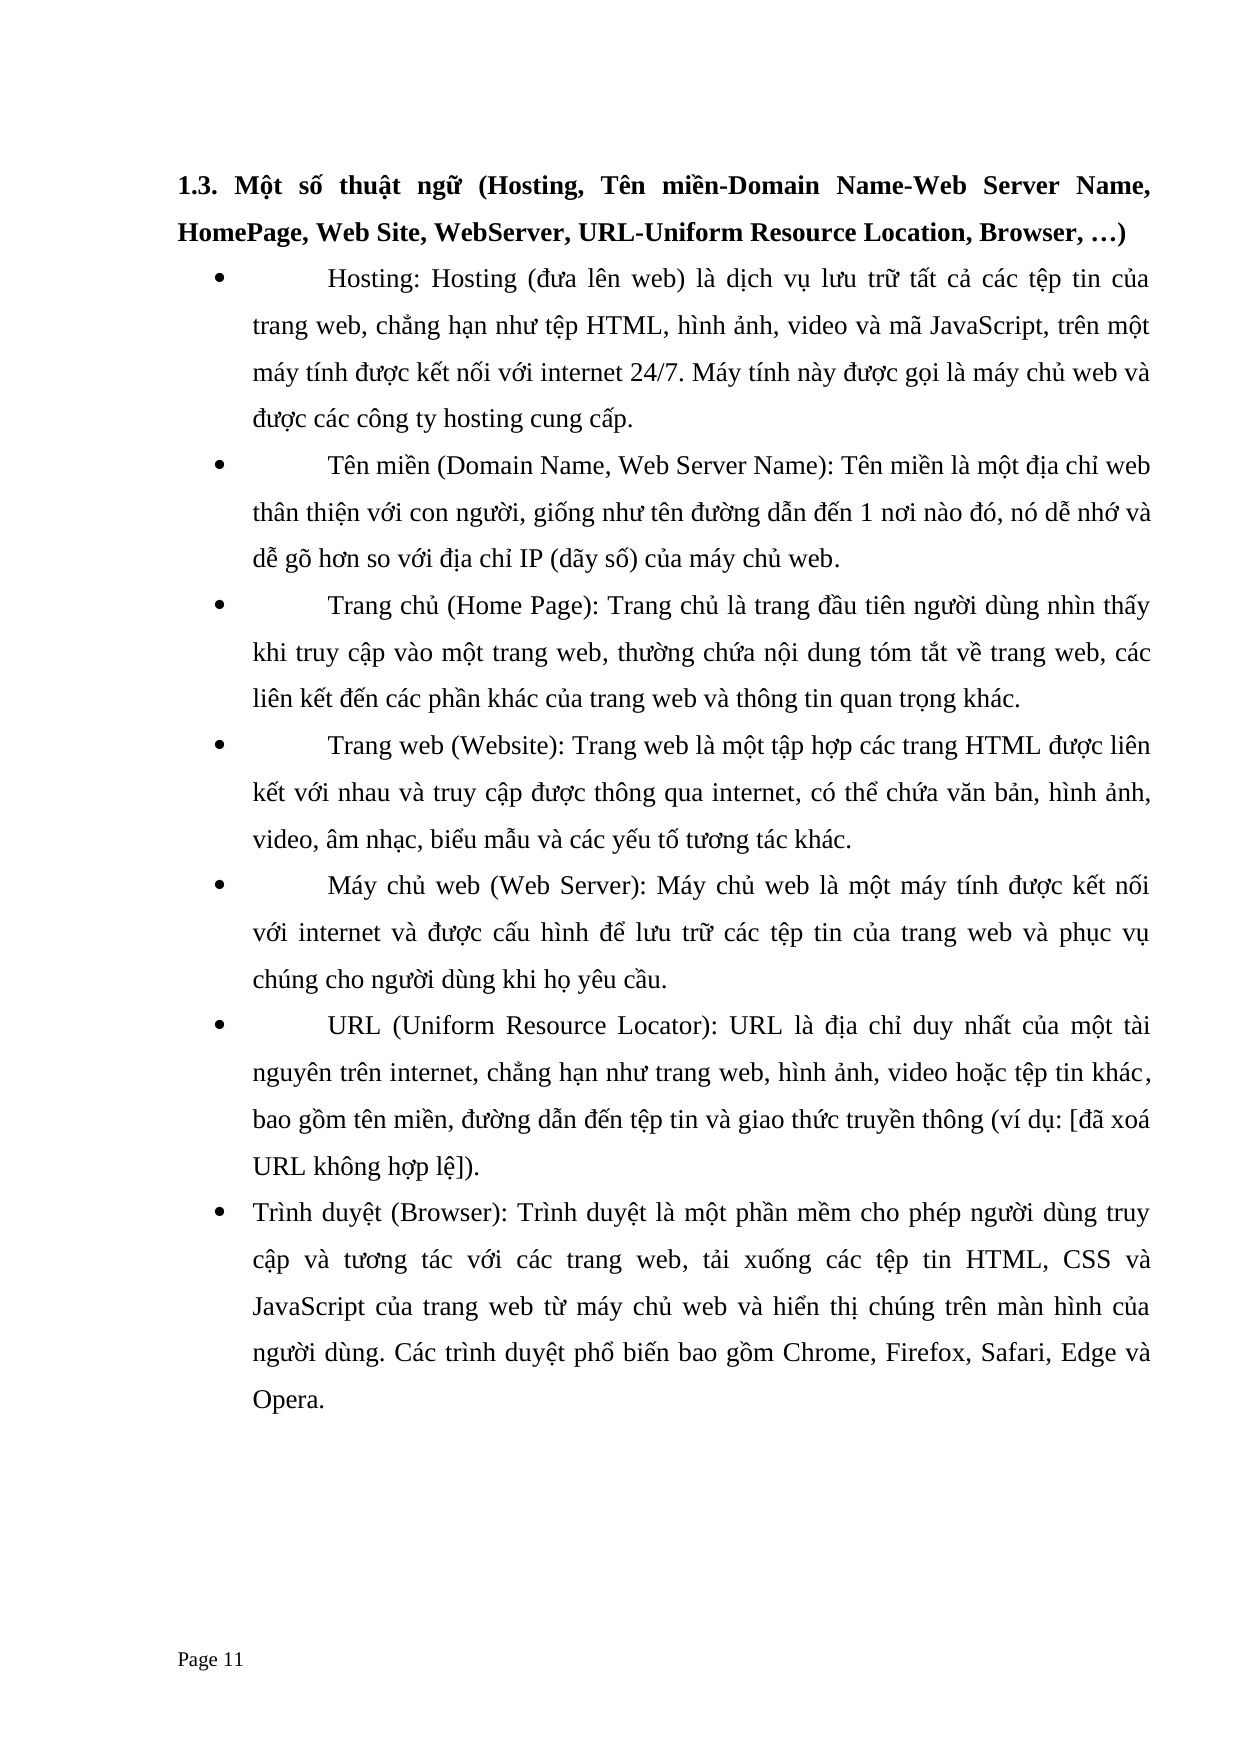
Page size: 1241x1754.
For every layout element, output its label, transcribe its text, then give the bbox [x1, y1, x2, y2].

list Trình duyệt (Browser): Trình duyệt là một phần mềm cho phép người dùng truy cập và tương tác với các trang web, tải xuống các tệp tin HTML, CSS và JavaScript của trang web từ máy chủ web và hiển thị chúng trên màn hình của người dùng. Các trình duyệt phổ biến bao gồm Chrome, Firefox, Safari, Edge và Opera. [215, 1196, 1152, 1414]
list Máy chủ web (Web Server): Máy chủ web là một máy tính được kết nối với internet và được cấu hình để lưu trữ các tệp tin của trang web và phục vụ chúng cho người dùng khi họ yêu cầu. [215, 869, 1152, 994]
list Tên miền (Domain Name, Web Server Name): Tên miền là một địa chỉ web thân thiện với con người, giống như tên đường dẫn đến 1 nơi nào đó, nó dễ nhớ và dễ gõ hơn so với địa chỉ IP (dãy số) của máy chủ web. [215, 449, 1152, 574]
subtitle 1.3. Một số thuật ngữ (Hosting, Tên miền-Domain Name-Web Server Name, HomePage, Web Site, WebServer, URL-Uniform Resource Location, Browser, …) [177, 169, 1152, 247]
list Trang web (Website): Trang web là một tập hợp các trang HTML được liên kết với nhau và truy cập được thông qua internet, có thể chứa văn bản, hình ảnh, video, âm nhạc, biểu mẫu và các yếu tố tương tác khác. [215, 729, 1152, 854]
list Hosting: Hosting (đưa lên web) là dịch vụ lưu trữ tất cả các tệp tin của trang web, chẳng hạn như tệp HTML, hình ảnh, video và mã JavaScript, trên một máy tính được kết nối với internet 24/7. Máy tính này được gọi là máy chủ web và được các công ty hosting cung cấp. [215, 262, 1152, 433]
list URL (Uniform Resource Locator): URL là địa chỉ duy nhất của một tài nguyên trên internet, chẳng hạn như trang web, hình ảnh, video hoặc tệp tin khác, bao gồm tên miền, đường dẫn đến tệp tin và giao thức truyền thông (ví dụ: [đã xoá URL không hợp lệ]). [215, 1009, 1152, 1181]
list Trang chủ (Home Page): Trang chủ là trang đầu tiên người dùng nhìn thấy khi truy cập vào một trang web, thường chứa nội dung tóm tắt về trang web, các liên kết đến các phần khác của trang web và thông tin quan trọng khác. [215, 589, 1152, 714]
